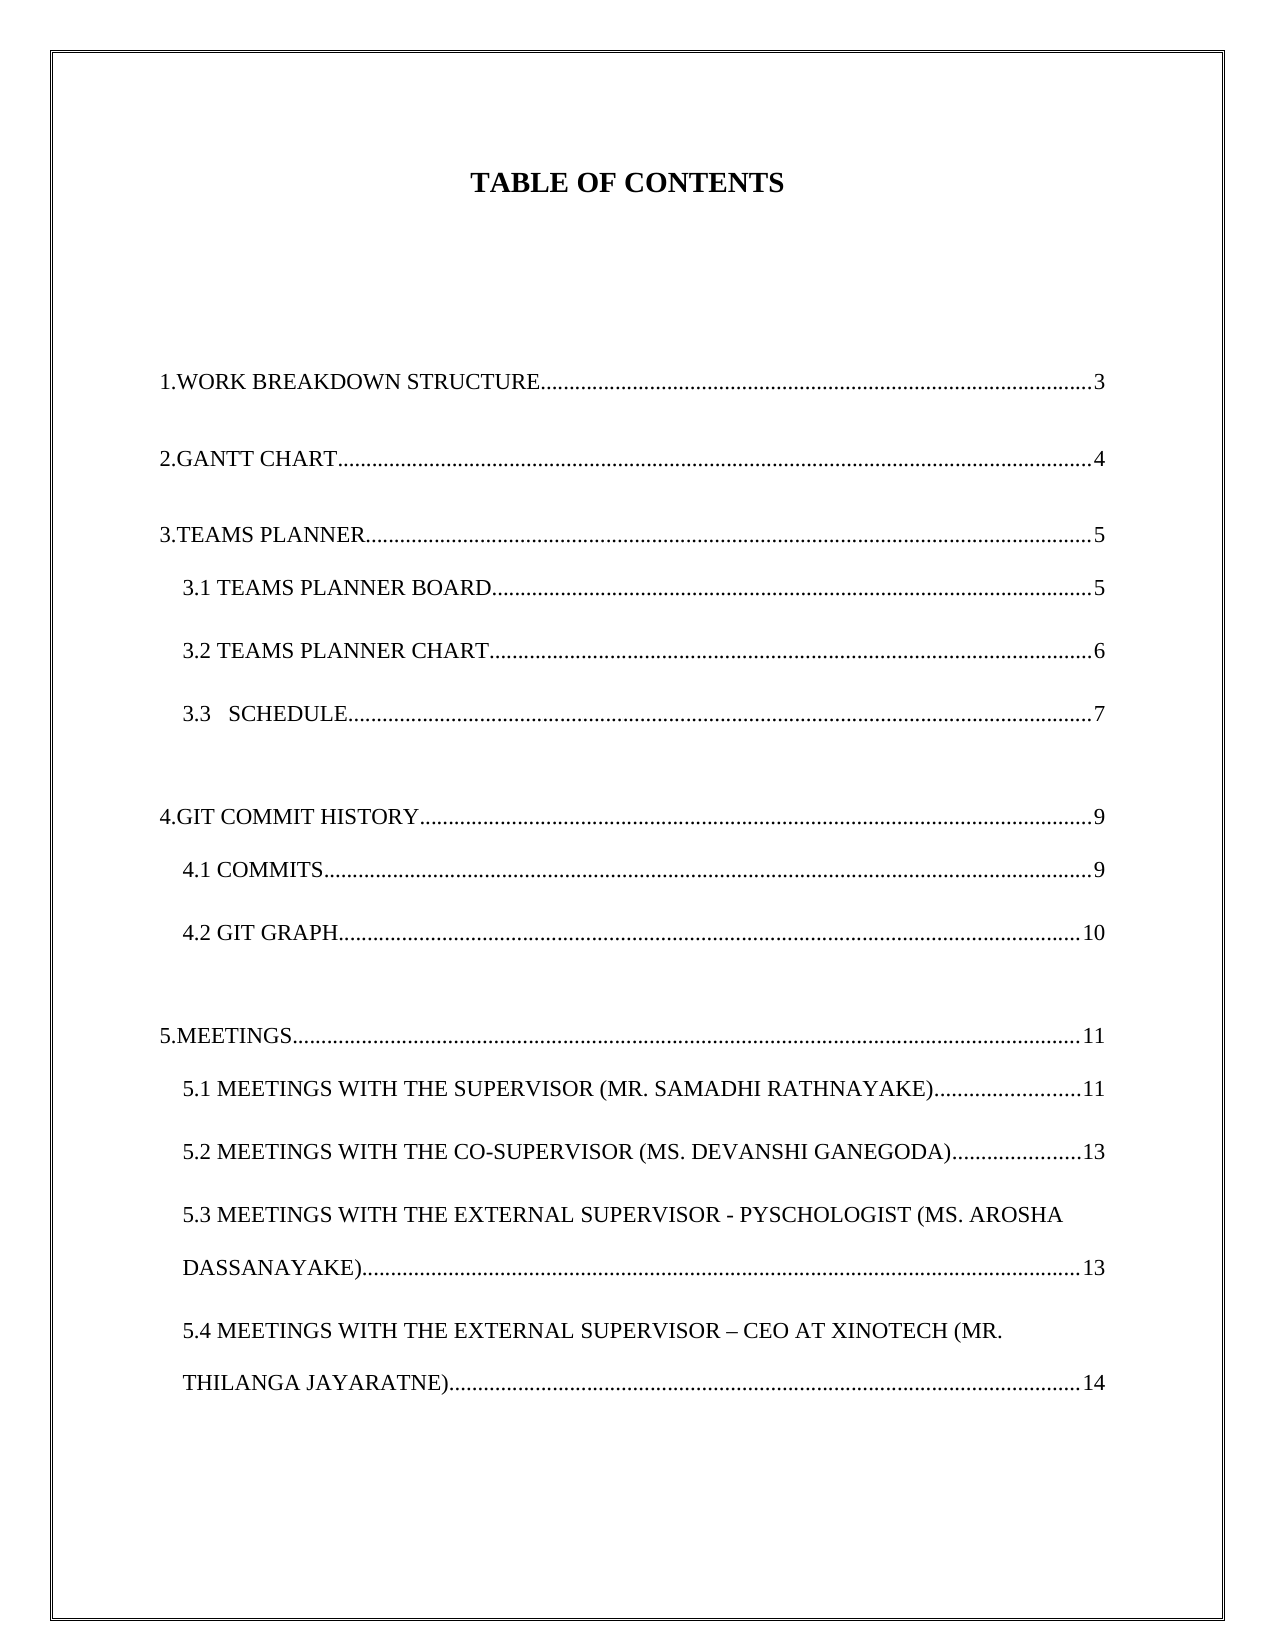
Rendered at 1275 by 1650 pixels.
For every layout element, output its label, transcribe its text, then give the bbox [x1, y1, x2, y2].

text TABLE OF CONTENTS [348, 165, 906, 199]
